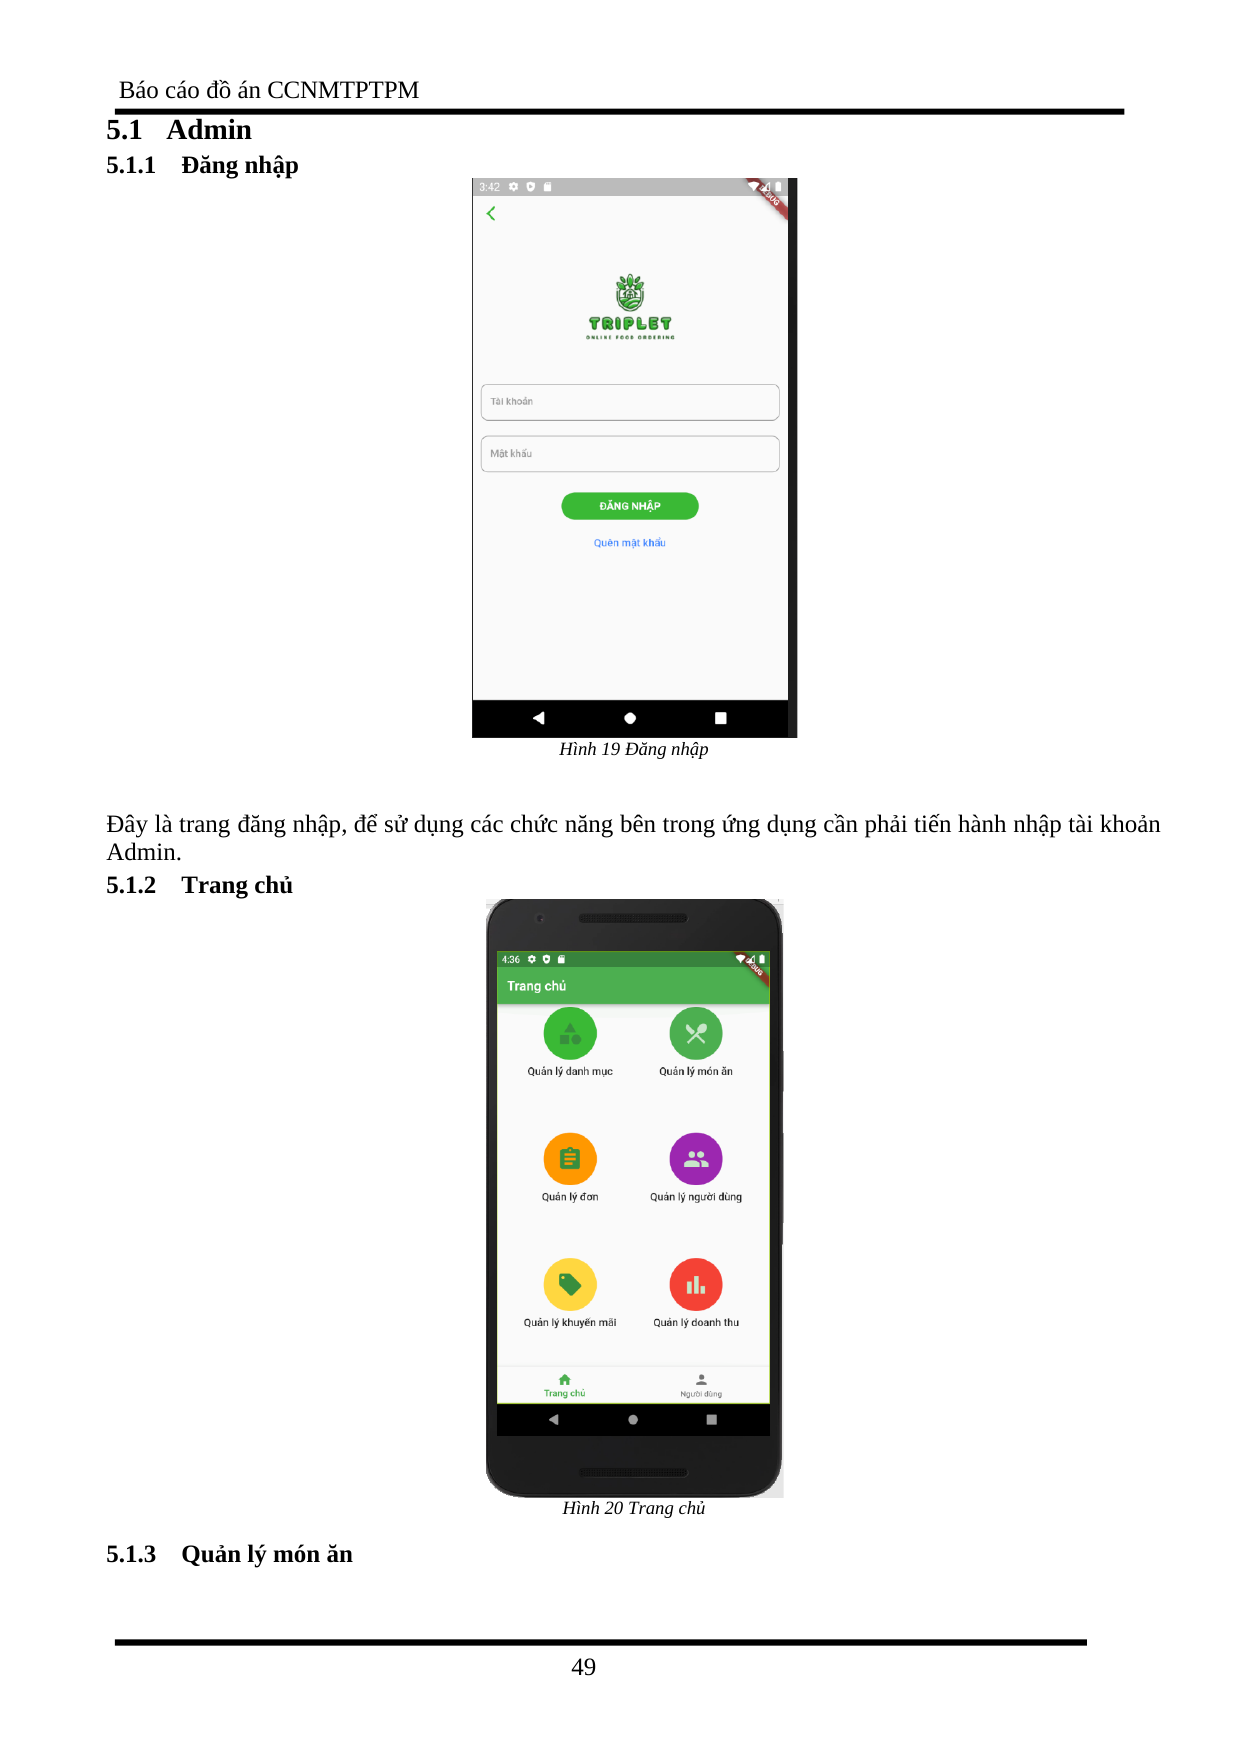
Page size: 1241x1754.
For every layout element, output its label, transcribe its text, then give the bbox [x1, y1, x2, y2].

subtitle Quản lý món ăn [106, 1539, 1163, 1568]
text Đây là trang đăng nhập, để sử dụng các chức năng bên trong ứng dụng cần phải tiến hành nhập tài khoản Admin. [106, 809, 1163, 866]
subtitle Trang chủ [106, 870, 1163, 899]
subtitle Admin [106, 112, 1163, 146]
text Hình 20 Trang chủ [106, 1497, 1163, 1519]
subtitle Đăng nhập [106, 150, 1163, 179]
picture [472, 178, 798, 738]
text Hình 19 Đăng nhập [106, 738, 1163, 759]
picture [486, 899, 784, 1498]
